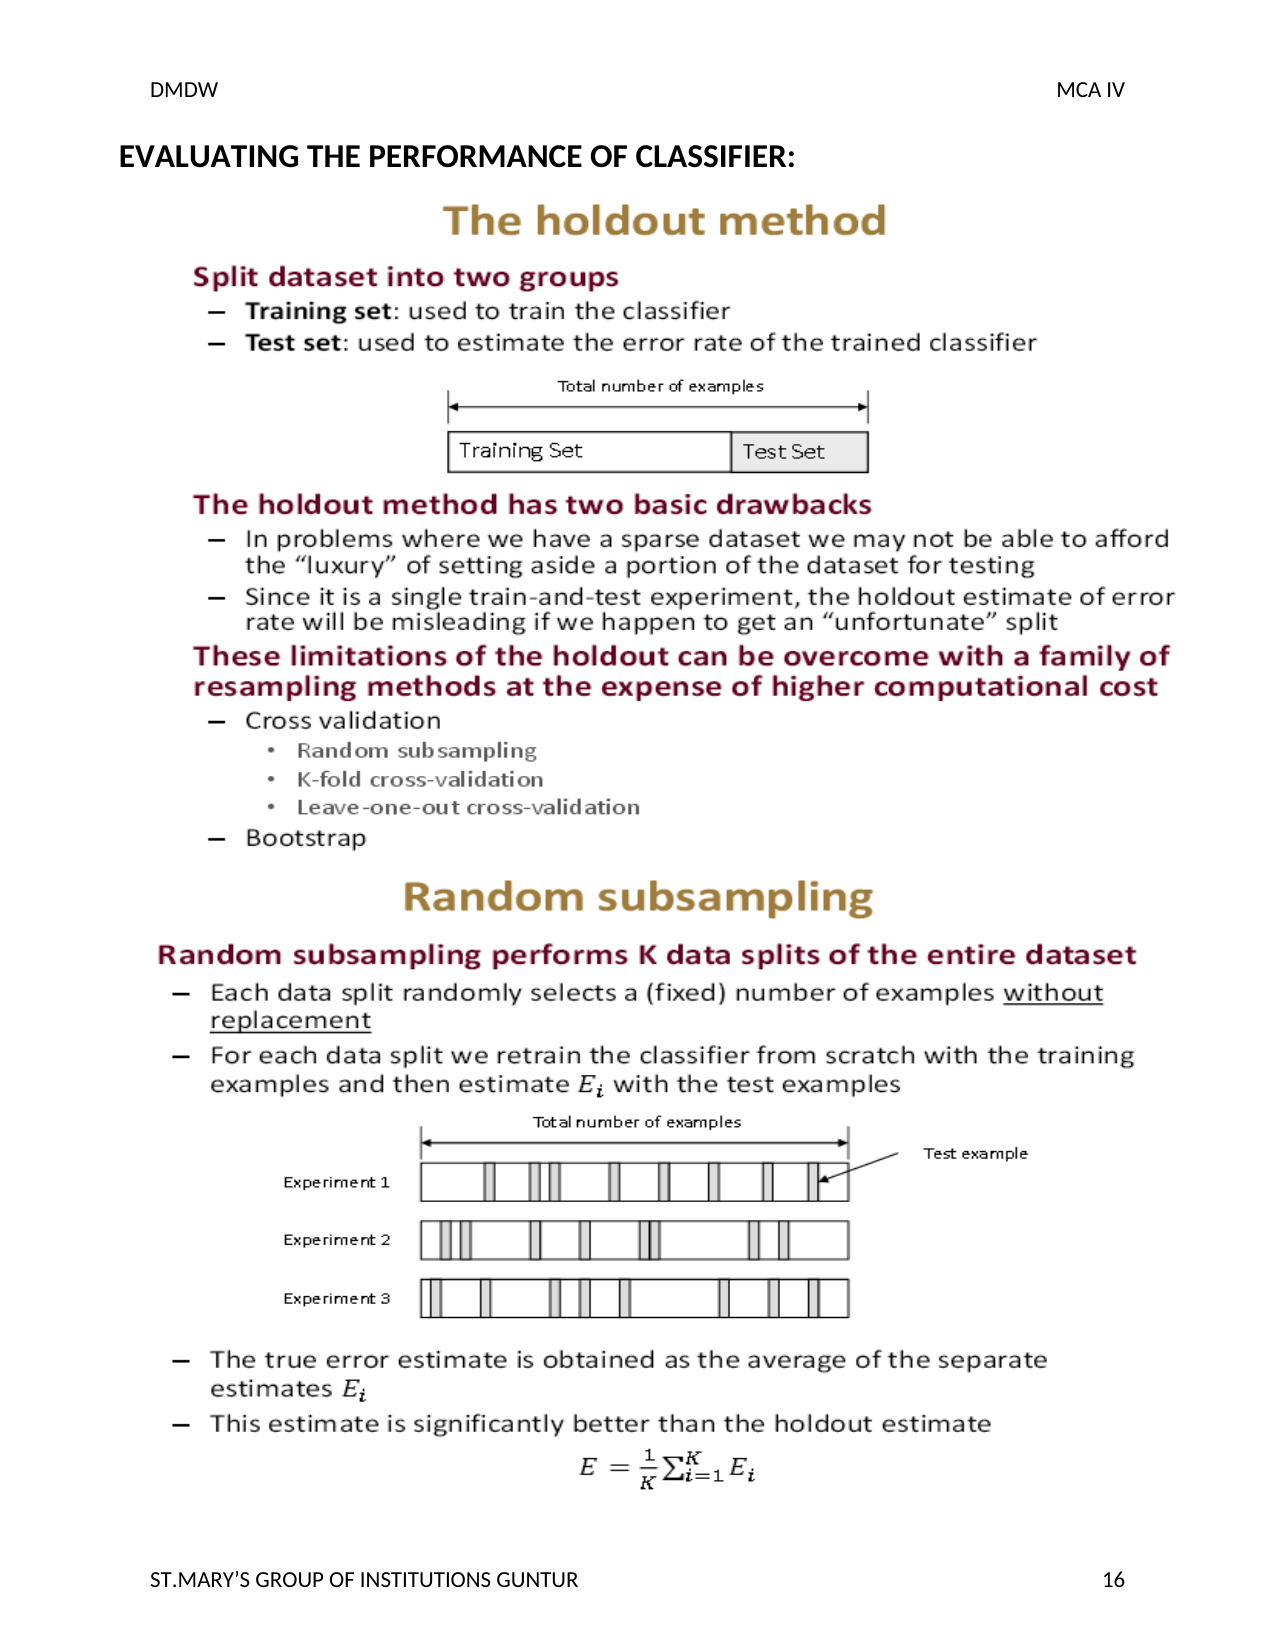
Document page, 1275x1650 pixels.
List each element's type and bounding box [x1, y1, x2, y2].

picture [118, 202, 1185, 854]
picture [118, 878, 1161, 1496]
table_cell [117, 103, 1275, 1522]
